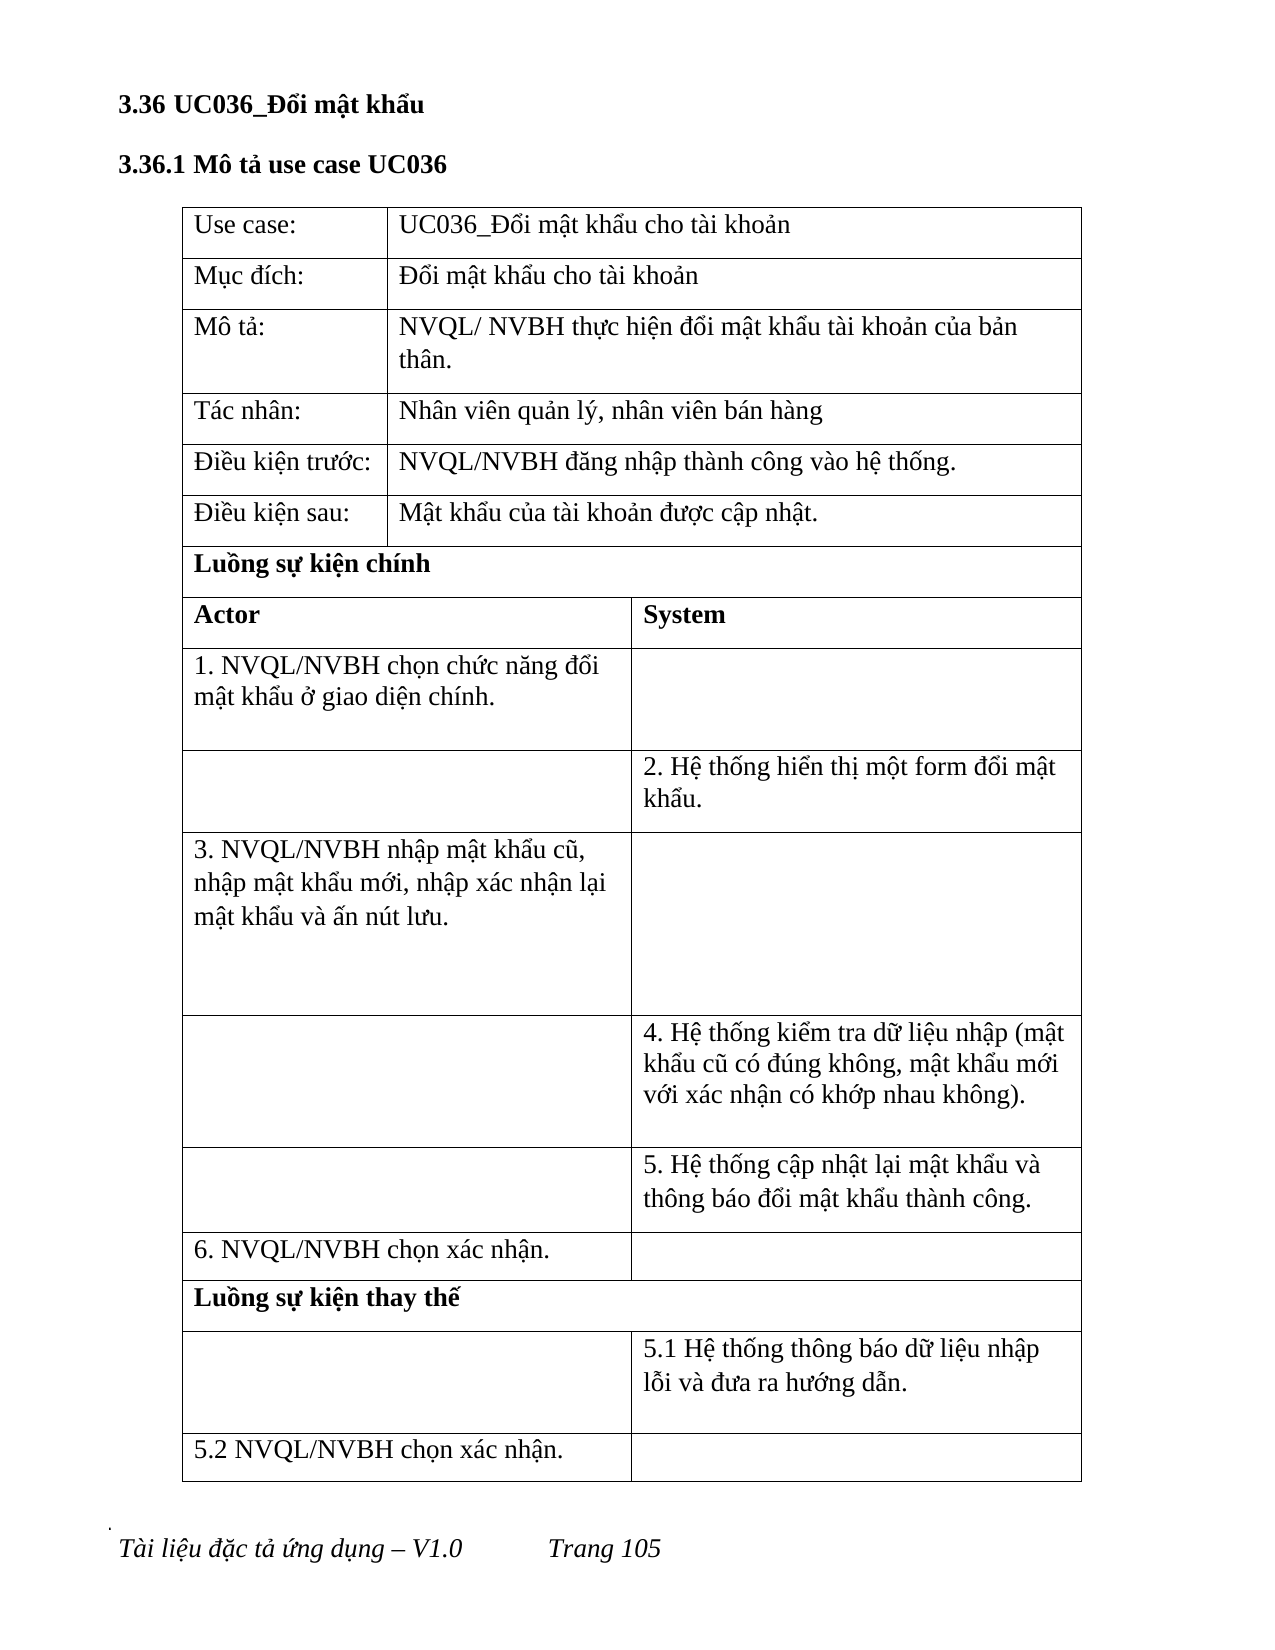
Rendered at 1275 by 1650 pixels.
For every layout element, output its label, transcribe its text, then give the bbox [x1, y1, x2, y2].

table_cell Luồng sự kiện chính [183, 547, 1081, 597]
table_cell [632, 1434, 1081, 1481]
subtitle Mô tả use case UC036 [118, 148, 1186, 179]
table_cell System [632, 598, 1081, 648]
table_cell Mục đích: [183, 259, 387, 309]
table_cell Mật khẩu của tài khoản được cập nhật. [388, 496, 1081, 546]
table_cell Đổi mật khẩu cho tài khoản [388, 259, 1081, 309]
table_cell 2. Hệ thống hiển thị một form đổi mật khẩu. [632, 751, 1081, 832]
table_cell 6. NVQL/NVBH chọn xác nhận. [183, 1233, 631, 1280]
table_cell NVQL/ NVBH thực hiện đổi mật khẩu tài khoản của bản thân. [388, 310, 1081, 393]
table_cell 5.1 Hệ thống thông báo dữ liệu nhập lỗi và đưa ra hướng dẫn. [632, 1332, 1081, 1433]
table_cell Tác nhân: [183, 394, 387, 444]
table_cell Luồng sự kiện thay thế [183, 1281, 1081, 1331]
table_cell 5. Hệ thống cập nhật lại mật khẩu và thông báo đổi mật khẩu thành công. [632, 1148, 1081, 1232]
table_cell [632, 649, 1081, 749]
table_cell [183, 751, 631, 832]
table_cell NVQL/NVBH đăng nhập thành công vào hệ thống. [388, 445, 1081, 495]
table_cell 1. NVQL/NVBH chọn chức năng đổi mật khẩu ở giao diện chính. [183, 649, 631, 749]
table_cell [183, 1016, 631, 1147]
table_cell Điều kiện trước: [183, 445, 387, 495]
table_cell 3. NVQL/NVBH nhập mật khẩu cũ, nhập mật khẩu mới, nhập xác nhận lại mật khẩu và ấn nút lưu. [183, 833, 631, 1015]
table_cell [632, 833, 1081, 1015]
table_cell [183, 1148, 631, 1232]
table_cell 4. Hệ thống kiểm tra dữ liệu nhập (mật khẩu cũ có đúng không, mật khẩu mới với xác nhận có khớp nhau không). [632, 1016, 1081, 1147]
table_cell [183, 1332, 631, 1433]
table_cell [632, 1233, 1081, 1280]
table_cell Điều kiện sau: [183, 496, 387, 546]
table_header UC036_Đổi mật khẩu cho tài khoản [388, 208, 1081, 258]
table_cell Mô tả: [183, 310, 387, 393]
subtitle UC036_Đổi mật khẩu [118, 89, 1186, 120]
table_cell 5.2 NVQL/NVBH chọn xác nhận. [183, 1434, 631, 1481]
table_header Use case: [183, 208, 387, 258]
table_cell Nhân viên quản lý, nhân viên bán hàng [388, 394, 1081, 444]
table_cell Actor [183, 598, 631, 648]
